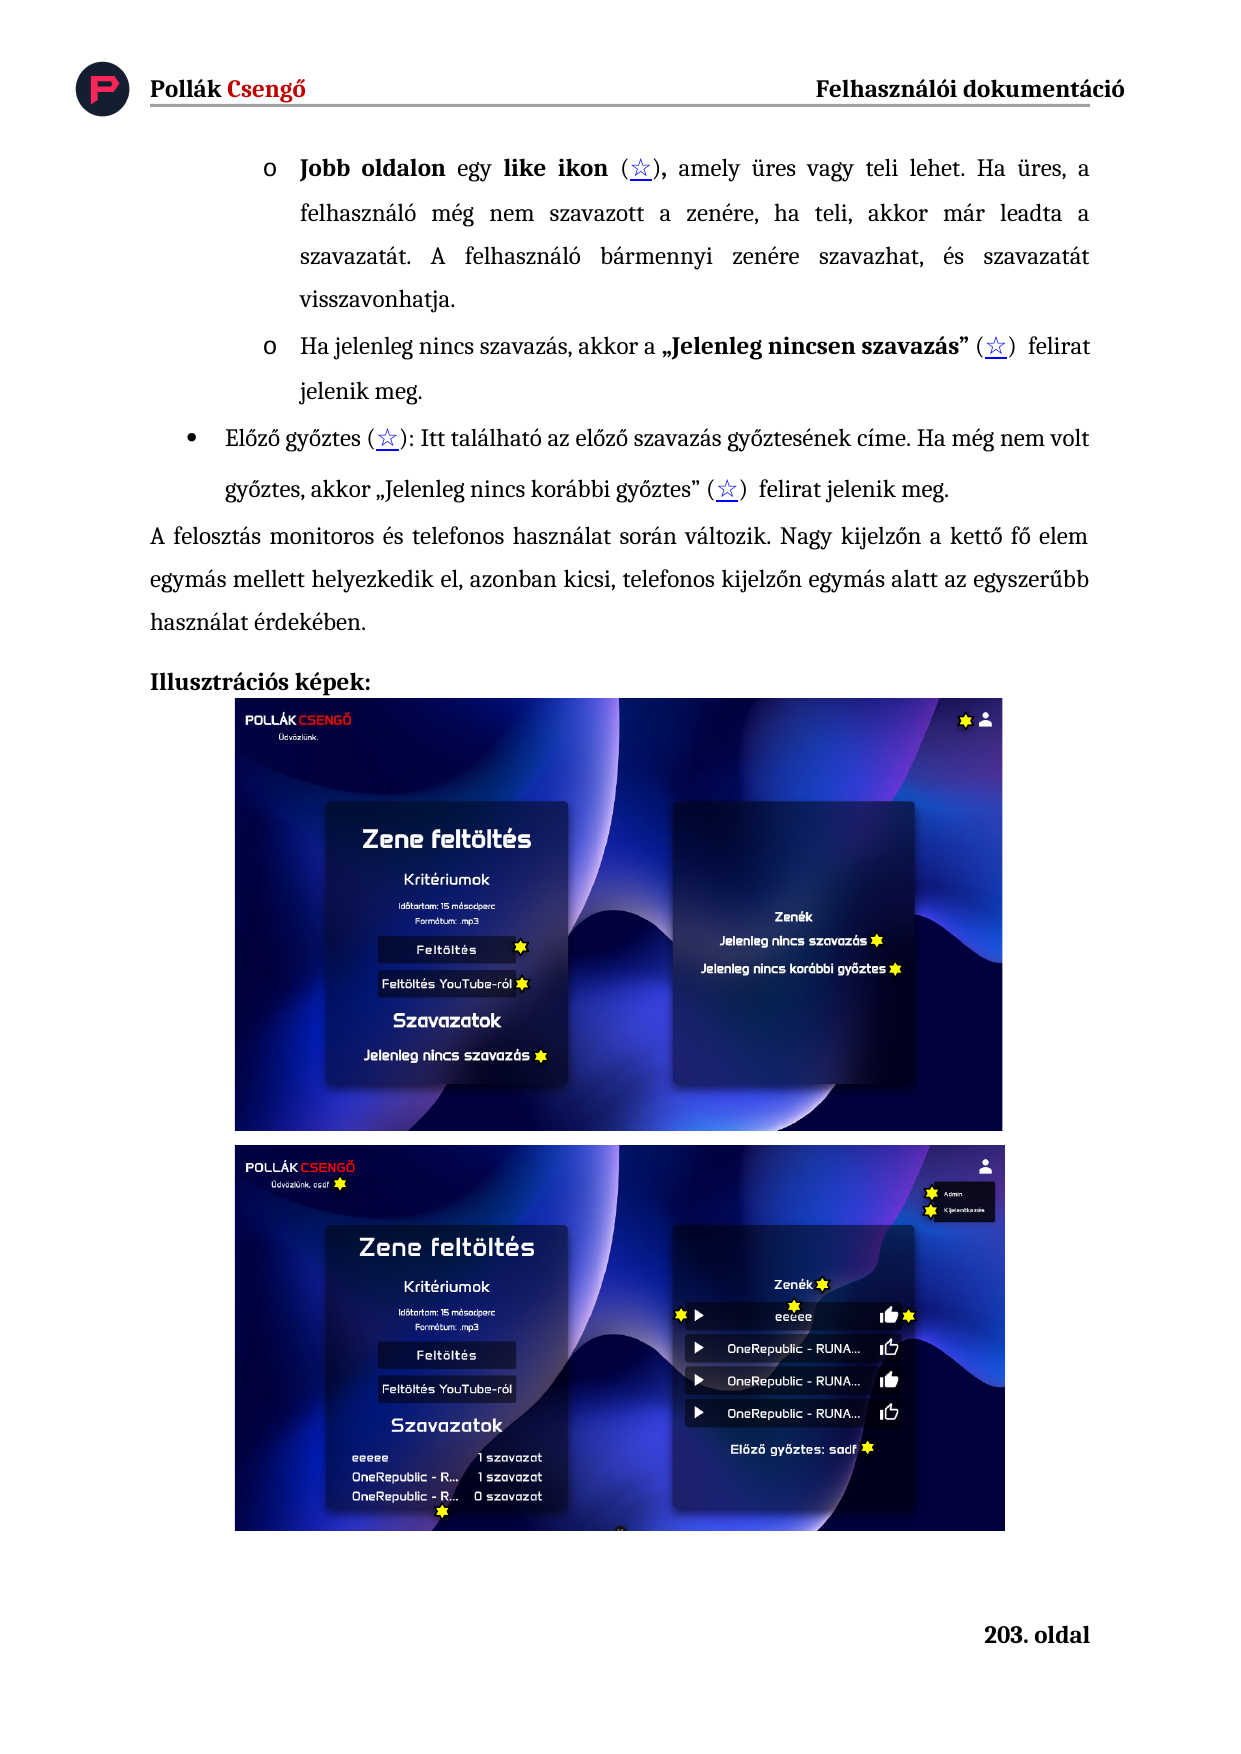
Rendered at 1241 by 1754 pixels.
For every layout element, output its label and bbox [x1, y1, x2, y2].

picture [71, 57, 132, 118]
picture [233, 698, 1003, 1130]
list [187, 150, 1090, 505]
picture [233, 1145, 1004, 1530]
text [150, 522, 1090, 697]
